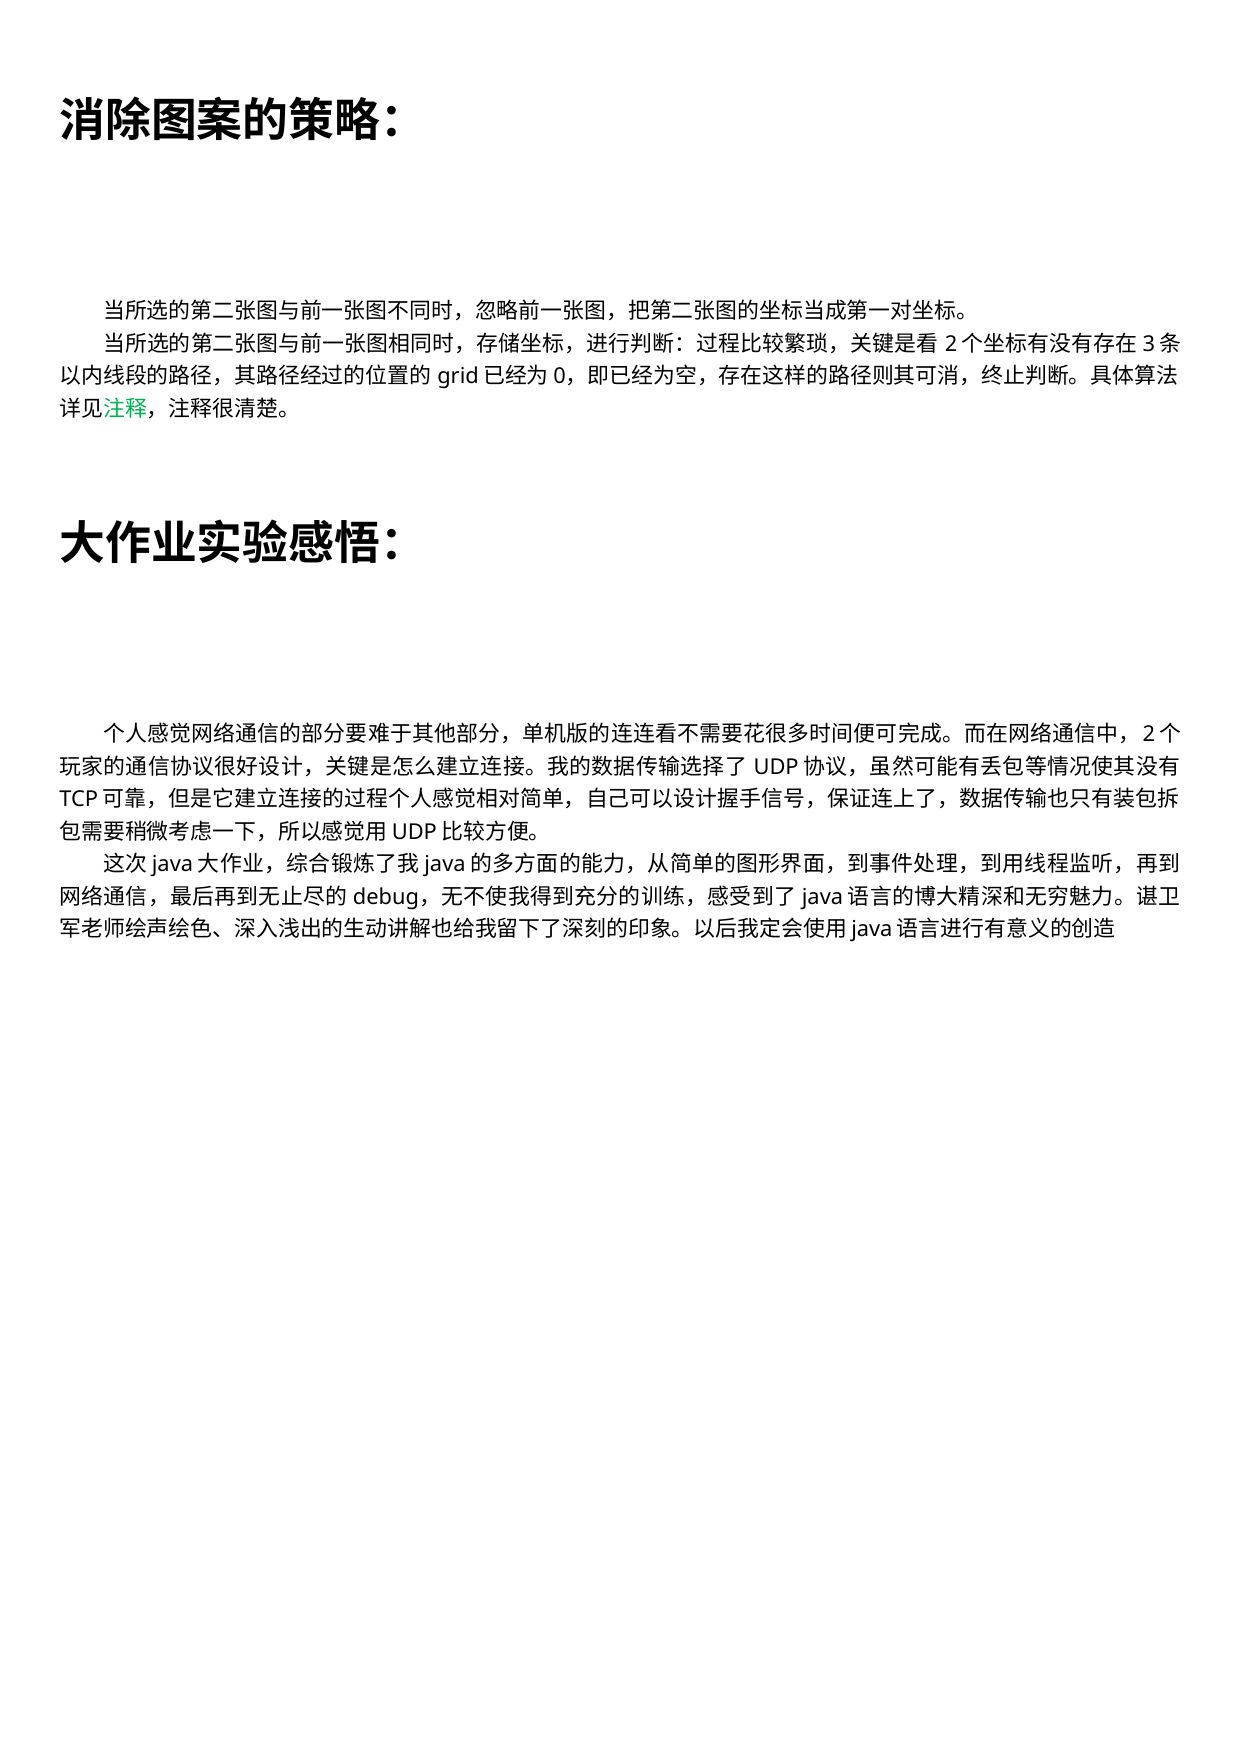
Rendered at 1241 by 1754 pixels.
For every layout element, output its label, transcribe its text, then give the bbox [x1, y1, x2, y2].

text 个人感觉网络通信的部分要难于其他部分，单机版的连连看不需要花很多时间便可完成。而在网络通信中，2个玩家的通信协议很好设计，关键是怎么建立连接。我的数据传输选择了UDP协议，虽然可能有丢包等情况使其没有TCP可靠，但是它建立连接的过程个人感觉相对简单，自己可以设计握手信号，保证连上了，数据传输也只有装包拆包需要稍微考虑一下，所以感觉用UDP比较方便。 [59, 716, 1181, 846]
subtitle 大作业实验感悟： [59, 491, 1181, 588]
text 当所选的第二张图与前一张图不同时，忽略前一张图，把第二张图的坐标当成第一对坐标。 [59, 293, 1181, 325]
subtitle 消除图案的策略： [59, 67, 1181, 165]
text 当所选的第二张图与前一张图相同时，存储坐标，进行判断：过程比较繁琐，关键是看2个坐标有没有存在3条以内线段的路径，其路径经过的位置的grid已经为0，即已经为空，存在这样的路径则其可消，终止判断。具体算法详见注释，注释很清楚。 [59, 325, 1181, 423]
text 这次java大作业，综合锻炼了我java的多方面的能力，从简单的图形界面，到事件处理，到用线程监听，再到网络通信，最后再到无止尽的debug，无不使我得到充分的训练，感受到了java语言的博大精深和无穷魅力。谌卫军老师绘声绘色、深入浅出的生动讲解也给我留下了深刻的印象。以后我定会使用java语言进行有意义的创造 [59, 846, 1181, 944]
